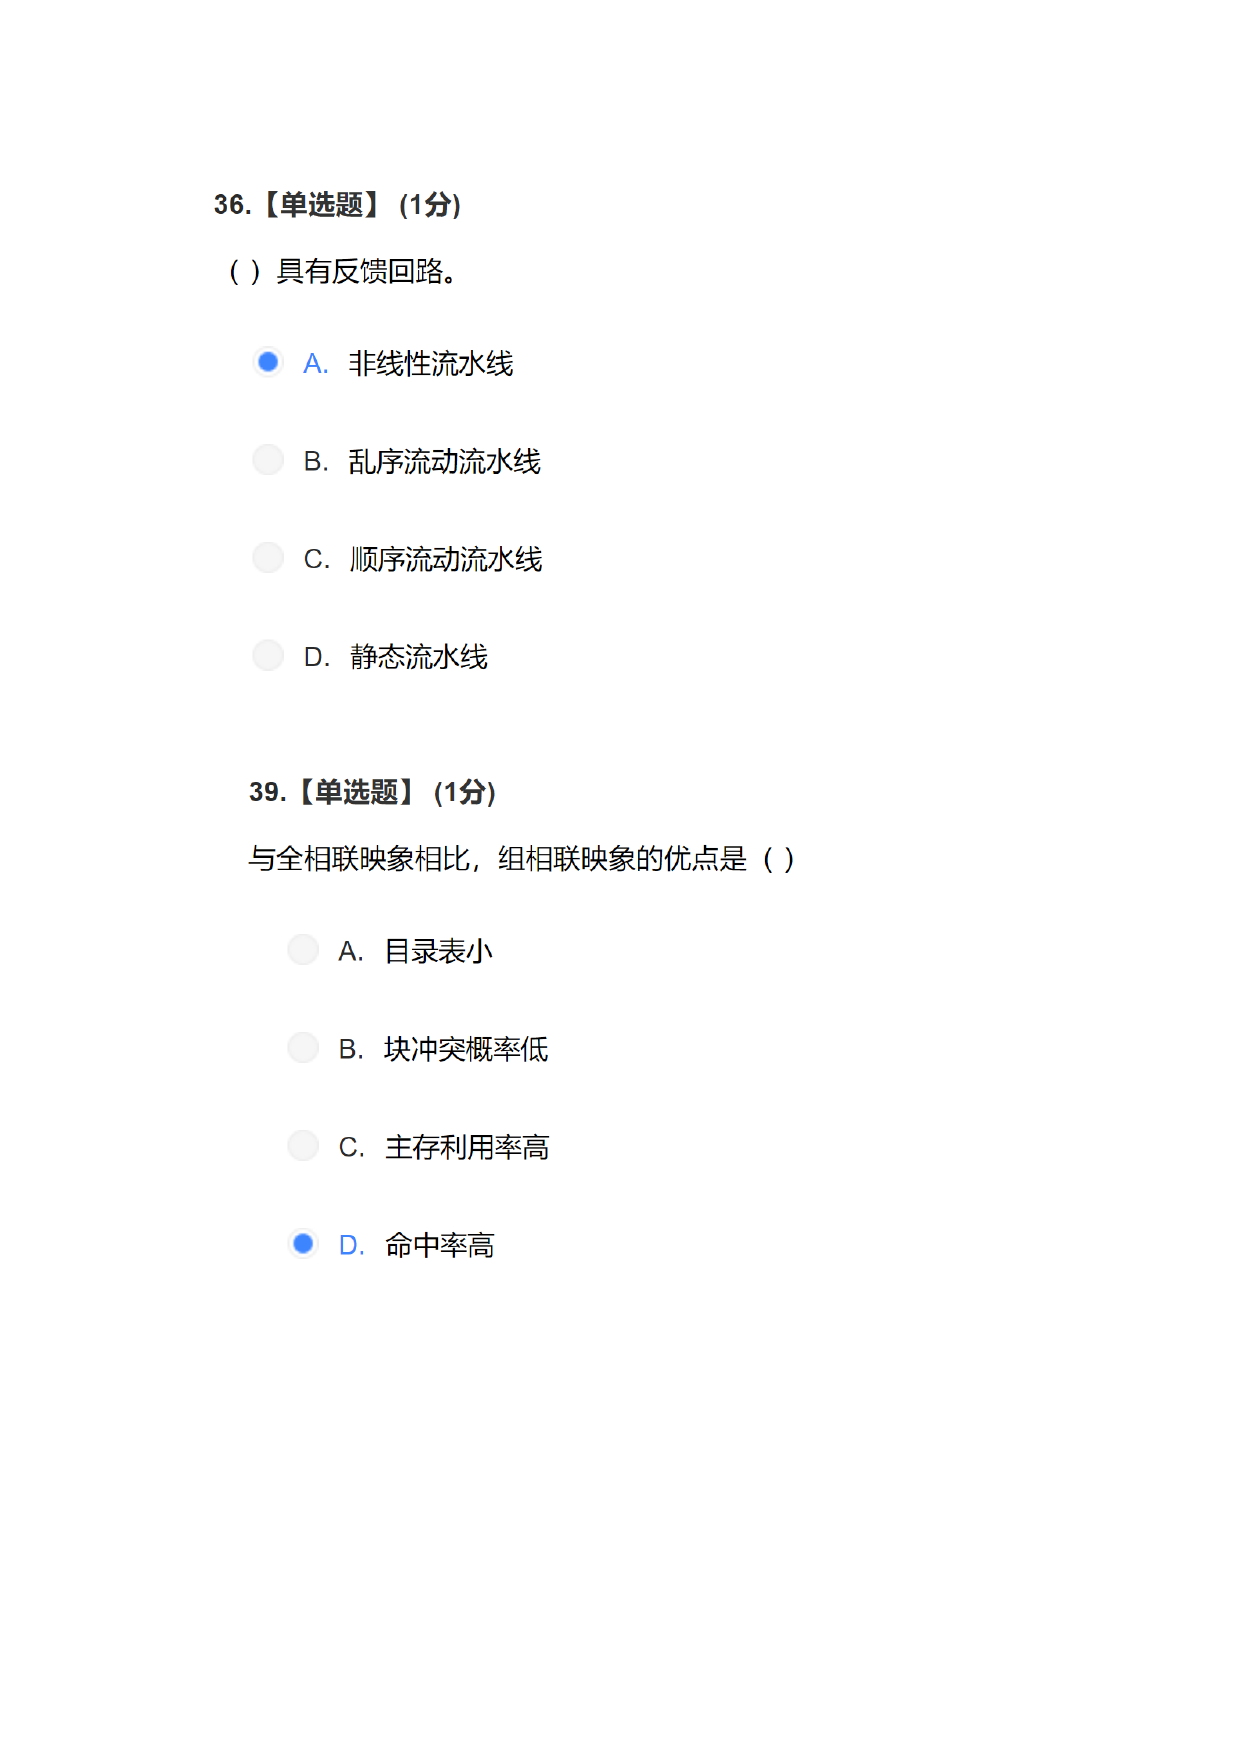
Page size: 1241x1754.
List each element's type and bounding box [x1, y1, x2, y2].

picture [187, 162, 700, 730]
picture [187, 747, 890, 1294]
